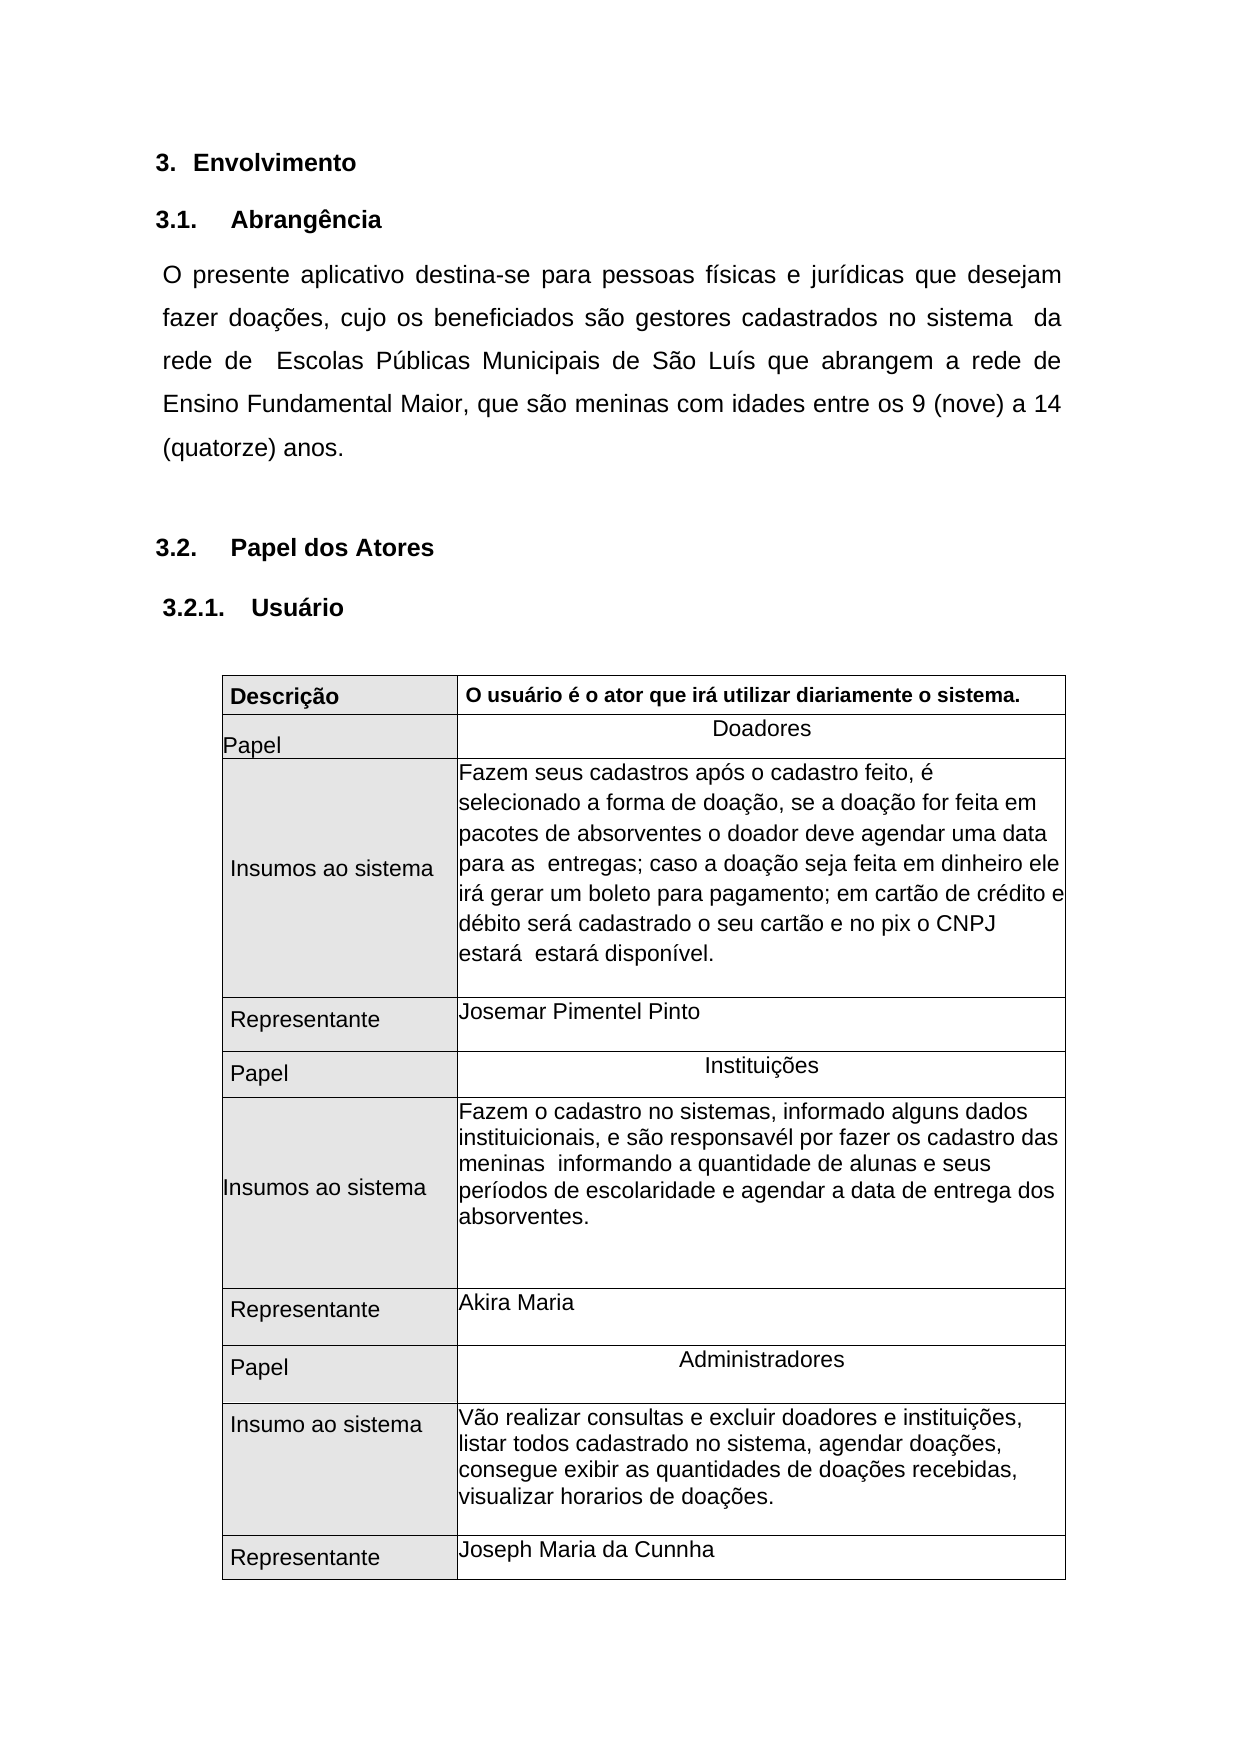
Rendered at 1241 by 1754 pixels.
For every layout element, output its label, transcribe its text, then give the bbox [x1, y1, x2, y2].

table_cell Doadores [458, 715, 1065, 758]
table_cell Insumos ao sistema [223, 759, 457, 997]
list Papel dos Atores [155, 533, 1240, 562]
table_cell Josemar Pimentel Pinto [458, 998, 1065, 1051]
table_cell Fazem seus cadastros após o cadastro feito, é selecionado a forma de doação, se a doação for feita em pacotes de absorventes o doador deve agendar uma data para as entregas; caso a doação seja feita em dinheiro ele irá gerar um boleto para pagamento; em cartão de crédito e débito será cadastrado o seu cartão e no pix o CNPJ estará estará disponível. [458, 759, 1065, 997]
table_cell Vão realizar consultas e excluir doadores e instituições, listar todos cadastrado no sistema, agendar doações, consegue exibir as quantidades de doações recebidas, visualizar horarios de doações. [458, 1404, 1065, 1535]
table_cell Papel [223, 1052, 457, 1097]
table_header O usuário é o ator que irá utilizar diariamente o sistema. [458, 676, 1065, 714]
table_cell Administradores [458, 1346, 1065, 1402]
table_cell Papel [223, 1346, 457, 1402]
table_cell Joseph Maria da Cunnha [458, 1536, 1065, 1579]
table_cell Papel [223, 715, 457, 758]
table_header Descrição [223, 676, 457, 714]
table_cell Representante [223, 1289, 457, 1345]
text O presente aplicativo destina-se para pessoas físicas e jurídicas que desejam fazer doações, cujo os beneficiados são gestores cadastrados no sistema da rede de Escolas Públicas Municipais de São Luís que abrangem a rede de Ensino Fundamental Maior, que são meninas com idades entre os 9 (nove) a 14 (quatorze) anos. [162, 260, 1064, 461]
list Abrangência [155, 205, 1240, 234]
table_cell Insumo ao sistema [223, 1404, 457, 1535]
list Usuário [162, 593, 1240, 622]
table_cell Instituições [458, 1052, 1065, 1097]
table_cell Akira Maria [458, 1289, 1065, 1345]
table_cell Insumos ao sistema [223, 1098, 457, 1288]
list Envolvimento [155, 148, 1240, 177]
table_cell Representante [223, 1536, 457, 1579]
table_cell Representante [223, 998, 457, 1051]
table_cell Fazem o cadastro no sistemas, informado alguns dados instituicionais, e são responsavél por fazer os cadastro das meninas informando a quantidade de alunas e seus períodos de escolaridade e agendar a data de entrega dos absorventes. [458, 1098, 1065, 1288]
